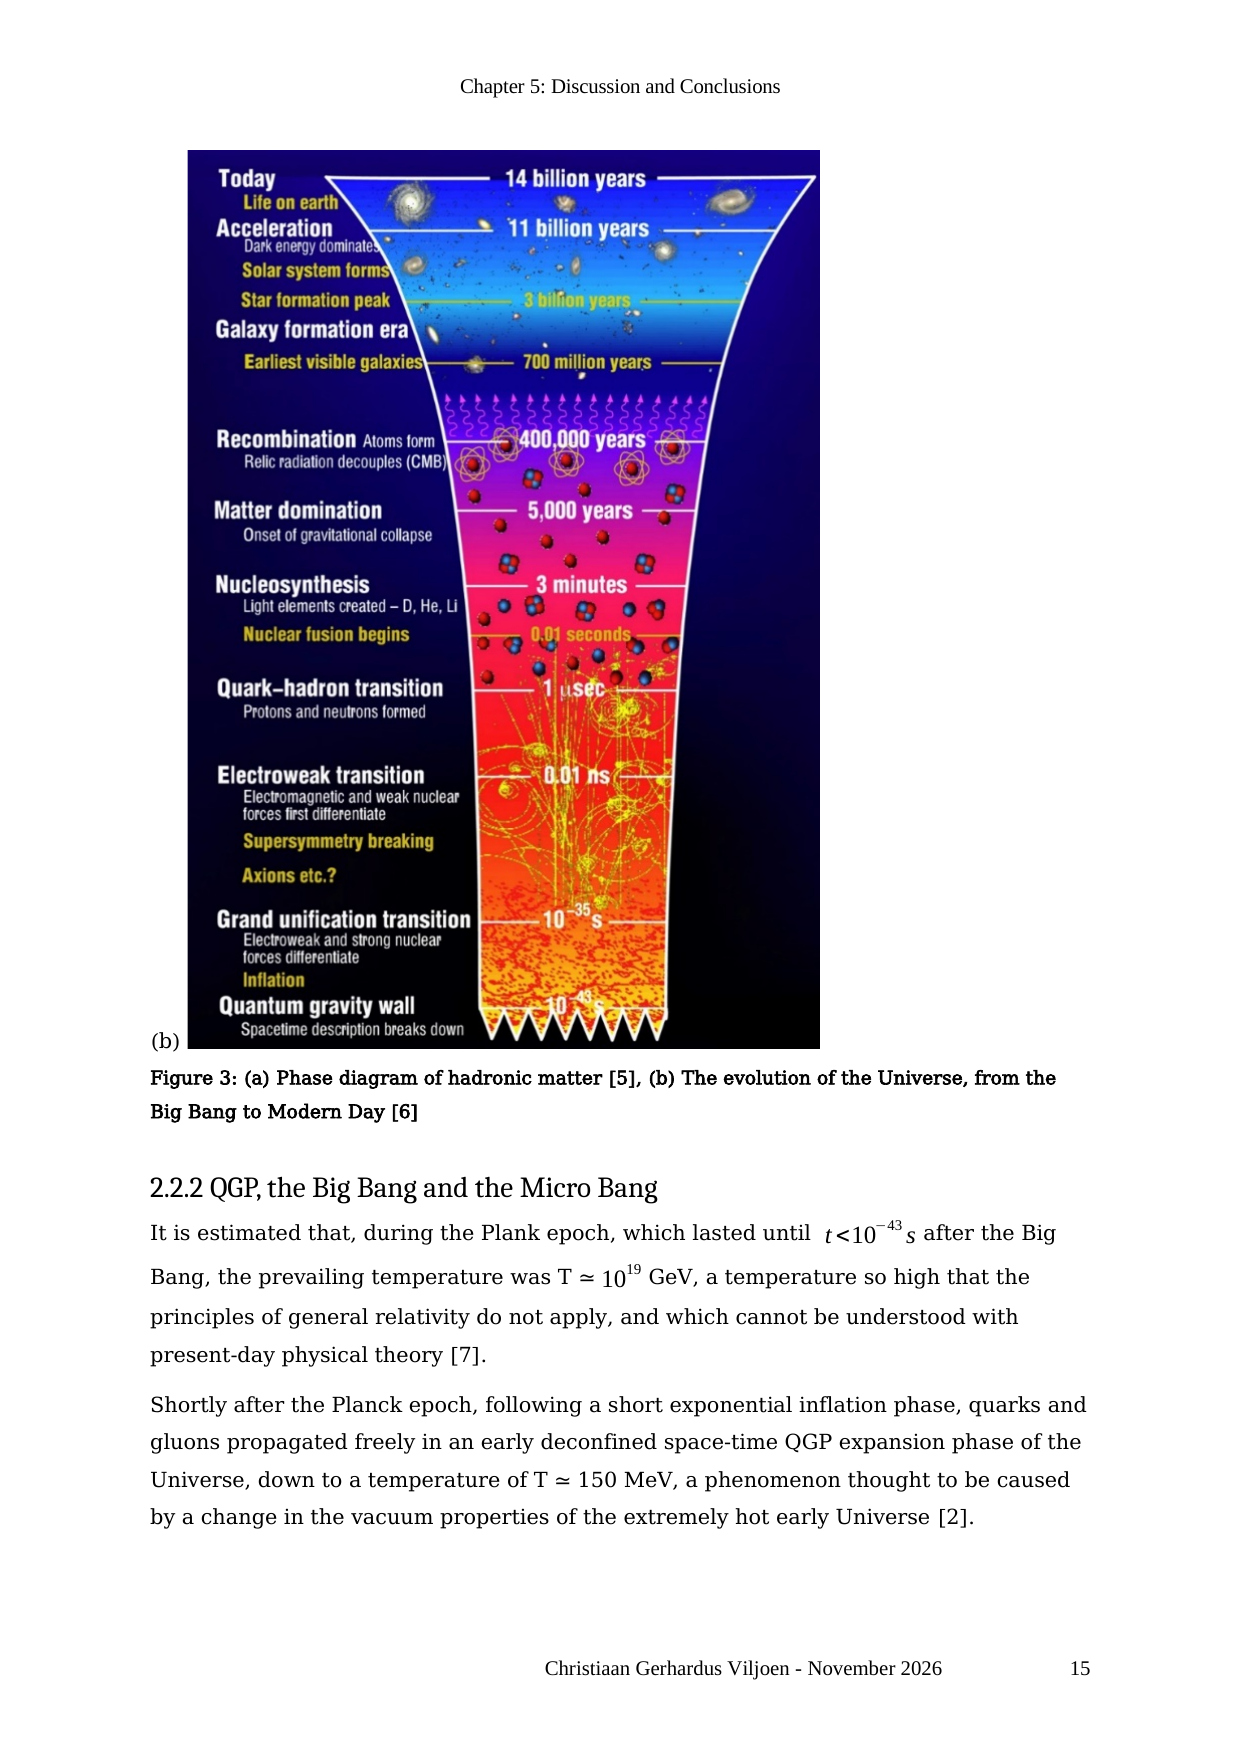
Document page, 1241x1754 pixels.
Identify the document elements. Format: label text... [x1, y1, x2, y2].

text Figure 3: (a) Phase diagram of hadronic matter , (b) The evolution of the Universe, from the Big Bang to Modern Day [150, 1066, 1090, 1122]
text Shortly after the Planck epoch, following a short exponential inflation phase, quarks and gluons propagated freely in an early deconfined space-time QGP expansion phase of the Universe, down to a temperature of T ≃ 150 MeV, a phenomenon thought to be caused by a change in the vacuum properties of the extremely hot early Universe . [150, 1392, 1090, 1529]
text It is estimated that, during the Plank epoch, which lasted until after the Big Bang, the prevailing temperature was T ≃ GeV, a temperature so high that the principles of general relativity do not apply, and which cannot be understood with present-day physical theory . [150, 1217, 1090, 1367]
subtitle QGP, the Big Bang and the Micro Bang [150, 1171, 1090, 1204]
picture [187, 150, 820, 1049]
